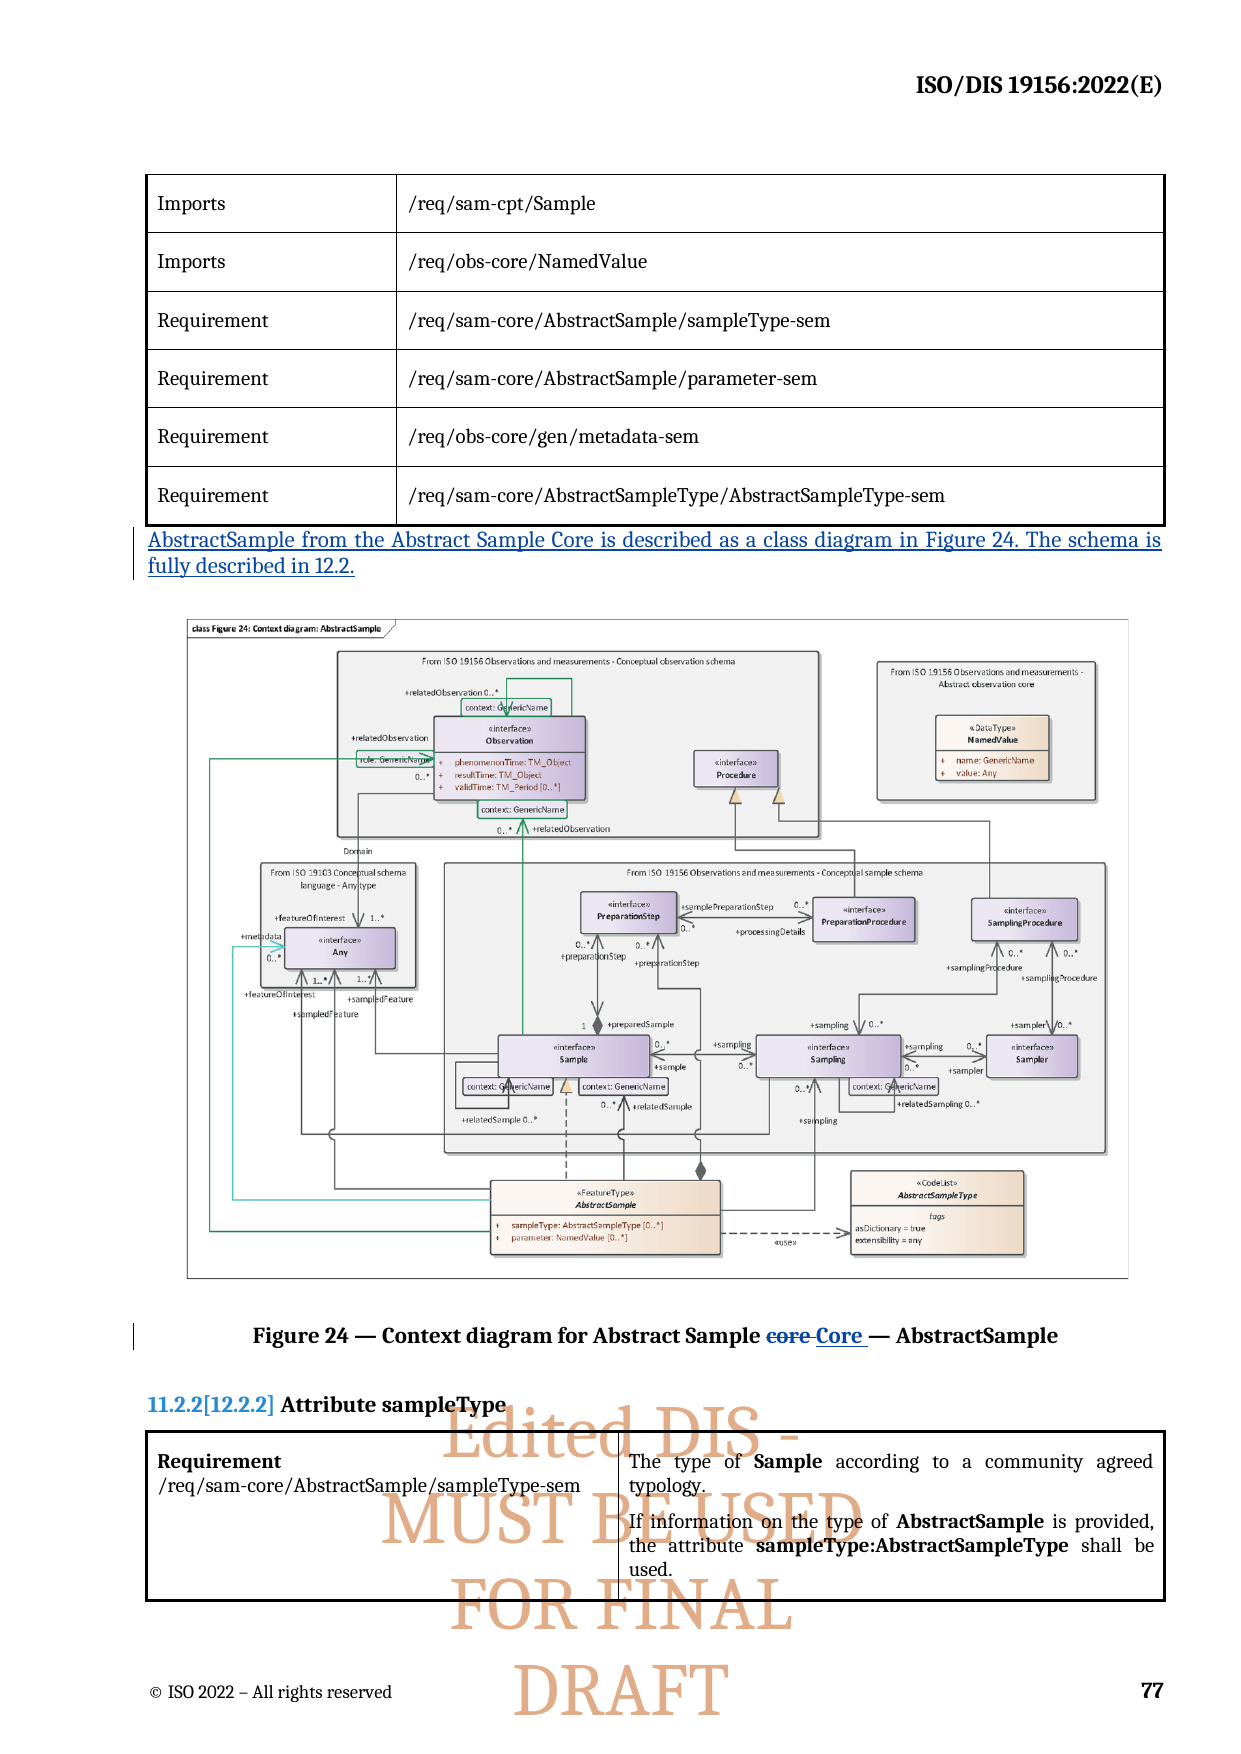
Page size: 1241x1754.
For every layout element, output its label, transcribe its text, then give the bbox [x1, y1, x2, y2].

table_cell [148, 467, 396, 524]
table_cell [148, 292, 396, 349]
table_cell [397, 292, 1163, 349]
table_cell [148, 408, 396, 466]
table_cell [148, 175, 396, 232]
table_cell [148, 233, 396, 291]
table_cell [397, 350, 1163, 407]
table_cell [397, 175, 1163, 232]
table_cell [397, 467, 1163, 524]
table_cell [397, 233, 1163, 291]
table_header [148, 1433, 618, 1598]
subtitle Attribute sampleType [148, 1393, 1163, 1417]
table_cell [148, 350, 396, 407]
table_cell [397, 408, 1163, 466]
title Figure 24 — Context diagram for Abstract Sample — AbstractSample [148, 1323, 1163, 1349]
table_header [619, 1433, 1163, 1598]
picture [182, 617, 1129, 1286]
